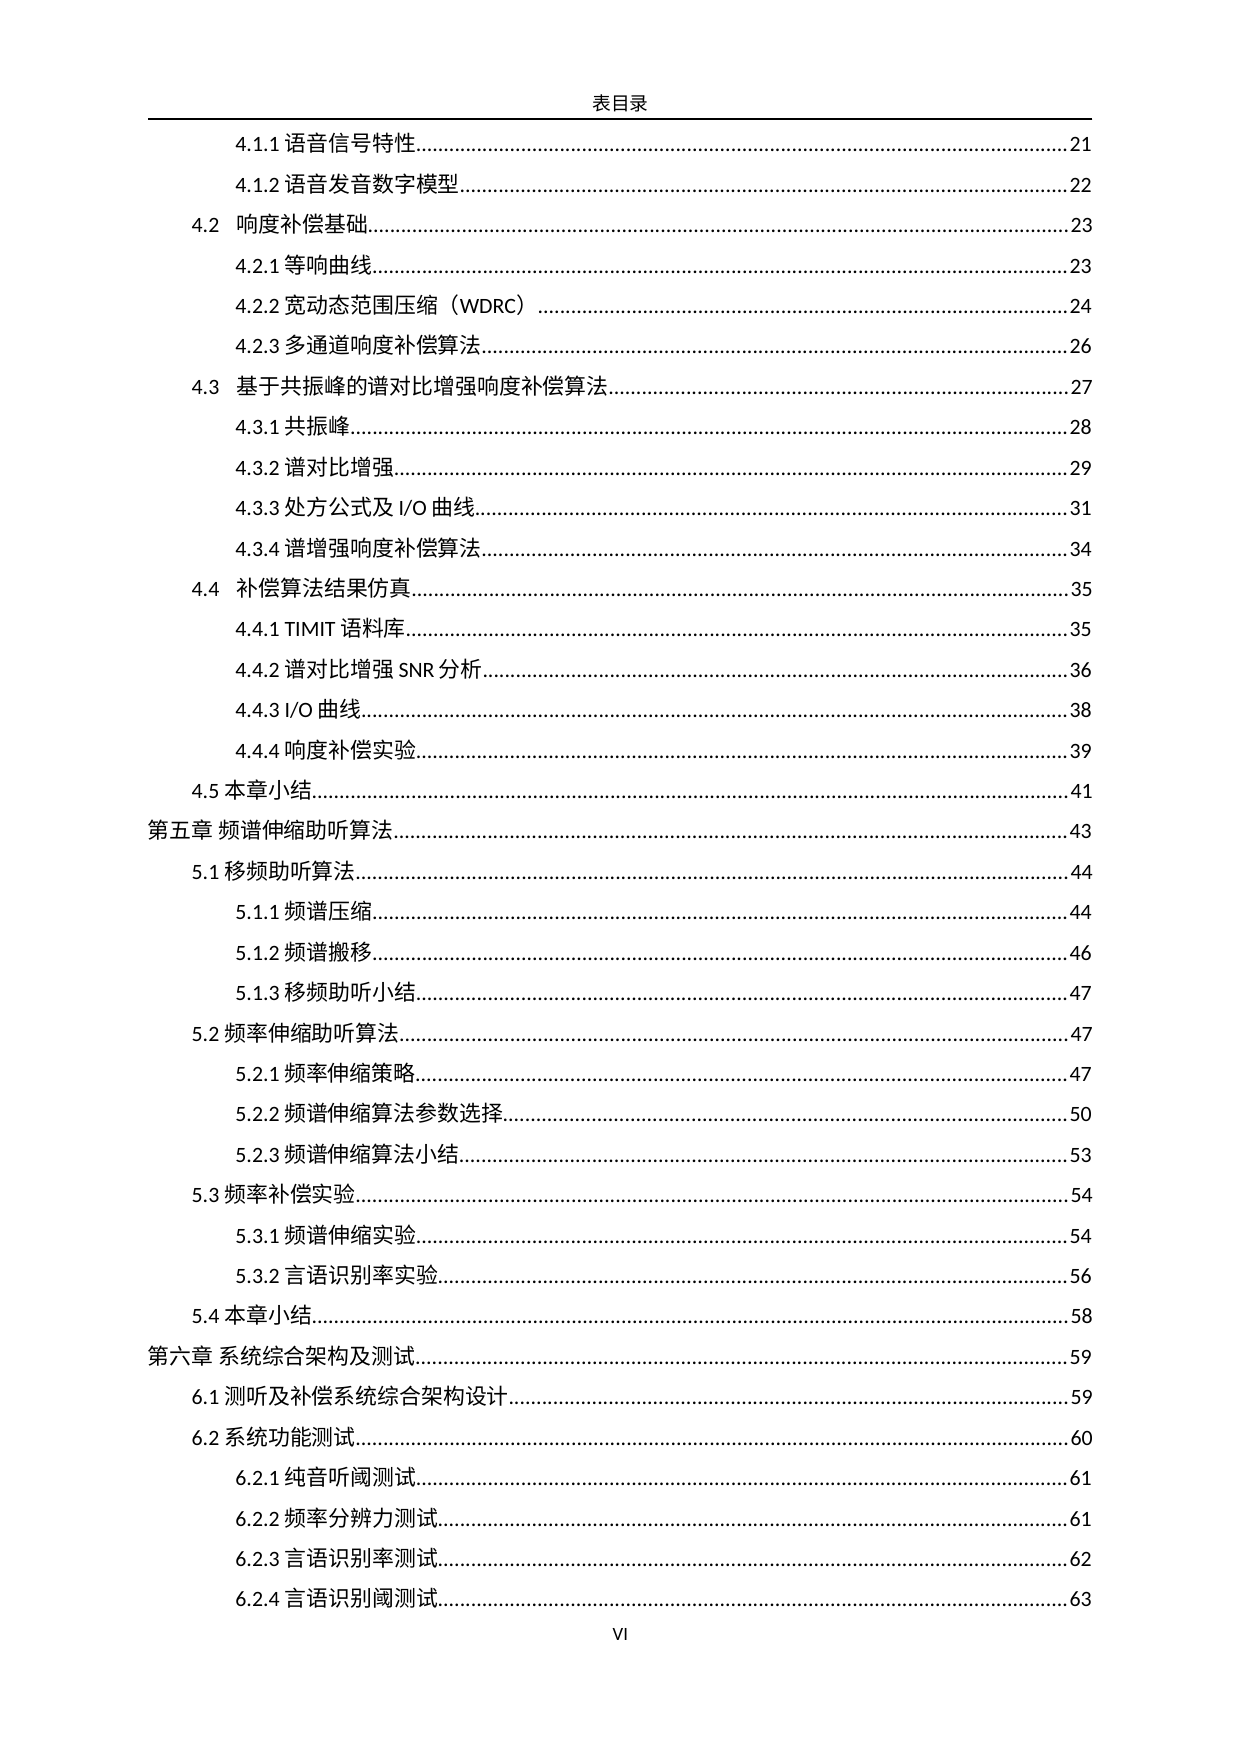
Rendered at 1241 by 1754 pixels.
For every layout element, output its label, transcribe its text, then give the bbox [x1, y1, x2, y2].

text 4.2.1 等响曲线 23 [235, 247, 1092, 280]
text 6.1 测听及补偿系统综合架构设计 59 [191, 1379, 1092, 1411]
text 4.3.1 共振峰 28 [235, 409, 1092, 441]
text 5.3 频率补偿实验 54 [191, 1177, 1092, 1209]
text 4.4.4 响度补偿实验 39 [235, 732, 1092, 765]
text 4.4 补偿算法结果仿真 35 [191, 571, 1092, 603]
text 4.1.2 语音发音数字模型 22 [235, 166, 1092, 199]
text 6.2.1 纯音听阈测试 61 [235, 1460, 1092, 1492]
text 6.2 系统功能测试 60 [191, 1419, 1092, 1452]
text 5.3.1 频谱伸缩实验 54 [235, 1217, 1092, 1250]
text 5.4 本章小结 58 [191, 1298, 1092, 1331]
text 5.2 频率伸缩助听算法 47 [191, 1015, 1092, 1048]
text 4.3.3 处方公式及I/O曲线 31 [235, 490, 1092, 522]
text 4.3.4 谱增强响度补偿算法 34 [235, 530, 1092, 563]
text 4.5 本章小结 41 [191, 773, 1092, 805]
text 第五章 频谱伸缩助听算法 43 [148, 813, 1092, 846]
text 4.3 基于共振峰的谱对比增强响度补偿算法 27 [191, 368, 1092, 401]
text 5.2.3频谱伸缩算法小结 53 [235, 1136, 1092, 1169]
text 5.1 移频助听算法 44 [191, 853, 1092, 886]
text 5.3.2 言语识别率实验 56 [235, 1258, 1092, 1290]
text 4.2 响度补偿基础 23 [191, 207, 1092, 239]
text 6.2.4 言语识别阈测试 63 [235, 1581, 1092, 1613]
text 4.4.1 TIMIT语料库 35 [235, 611, 1092, 643]
text 5.1.1 频谱压缩 44 [235, 894, 1092, 926]
text 6.2.3 言语识别率测试 62 [235, 1541, 1092, 1573]
text 4.2.2 宽动态范围压缩（WDRC） 24 [235, 288, 1092, 320]
text 5.2.2频谱伸缩算法参数选择 50 [235, 1096, 1092, 1128]
text 4.4.2 谱对比增强SNR分析 36 [235, 651, 1092, 684]
text 6.2.2 频率分辨力测试 61 [235, 1500, 1092, 1533]
text 5.1.2 频谱搬移 46 [235, 934, 1092, 967]
text 5.1.3 移频助听小结 47 [235, 975, 1092, 1007]
text 4.1.1 语音信号特性 21 [235, 126, 1092, 158]
text 4.3.2 谱对比增强 29 [235, 449, 1092, 482]
text 4.4.3 I/O曲线 38 [235, 692, 1092, 724]
text 第六章 系统综合架构及测试 59 [148, 1338, 1092, 1371]
text 5.2.1频率伸缩策略 47 [235, 1056, 1092, 1088]
text 4.2.3 多通道响度补偿算法 26 [235, 328, 1092, 361]
